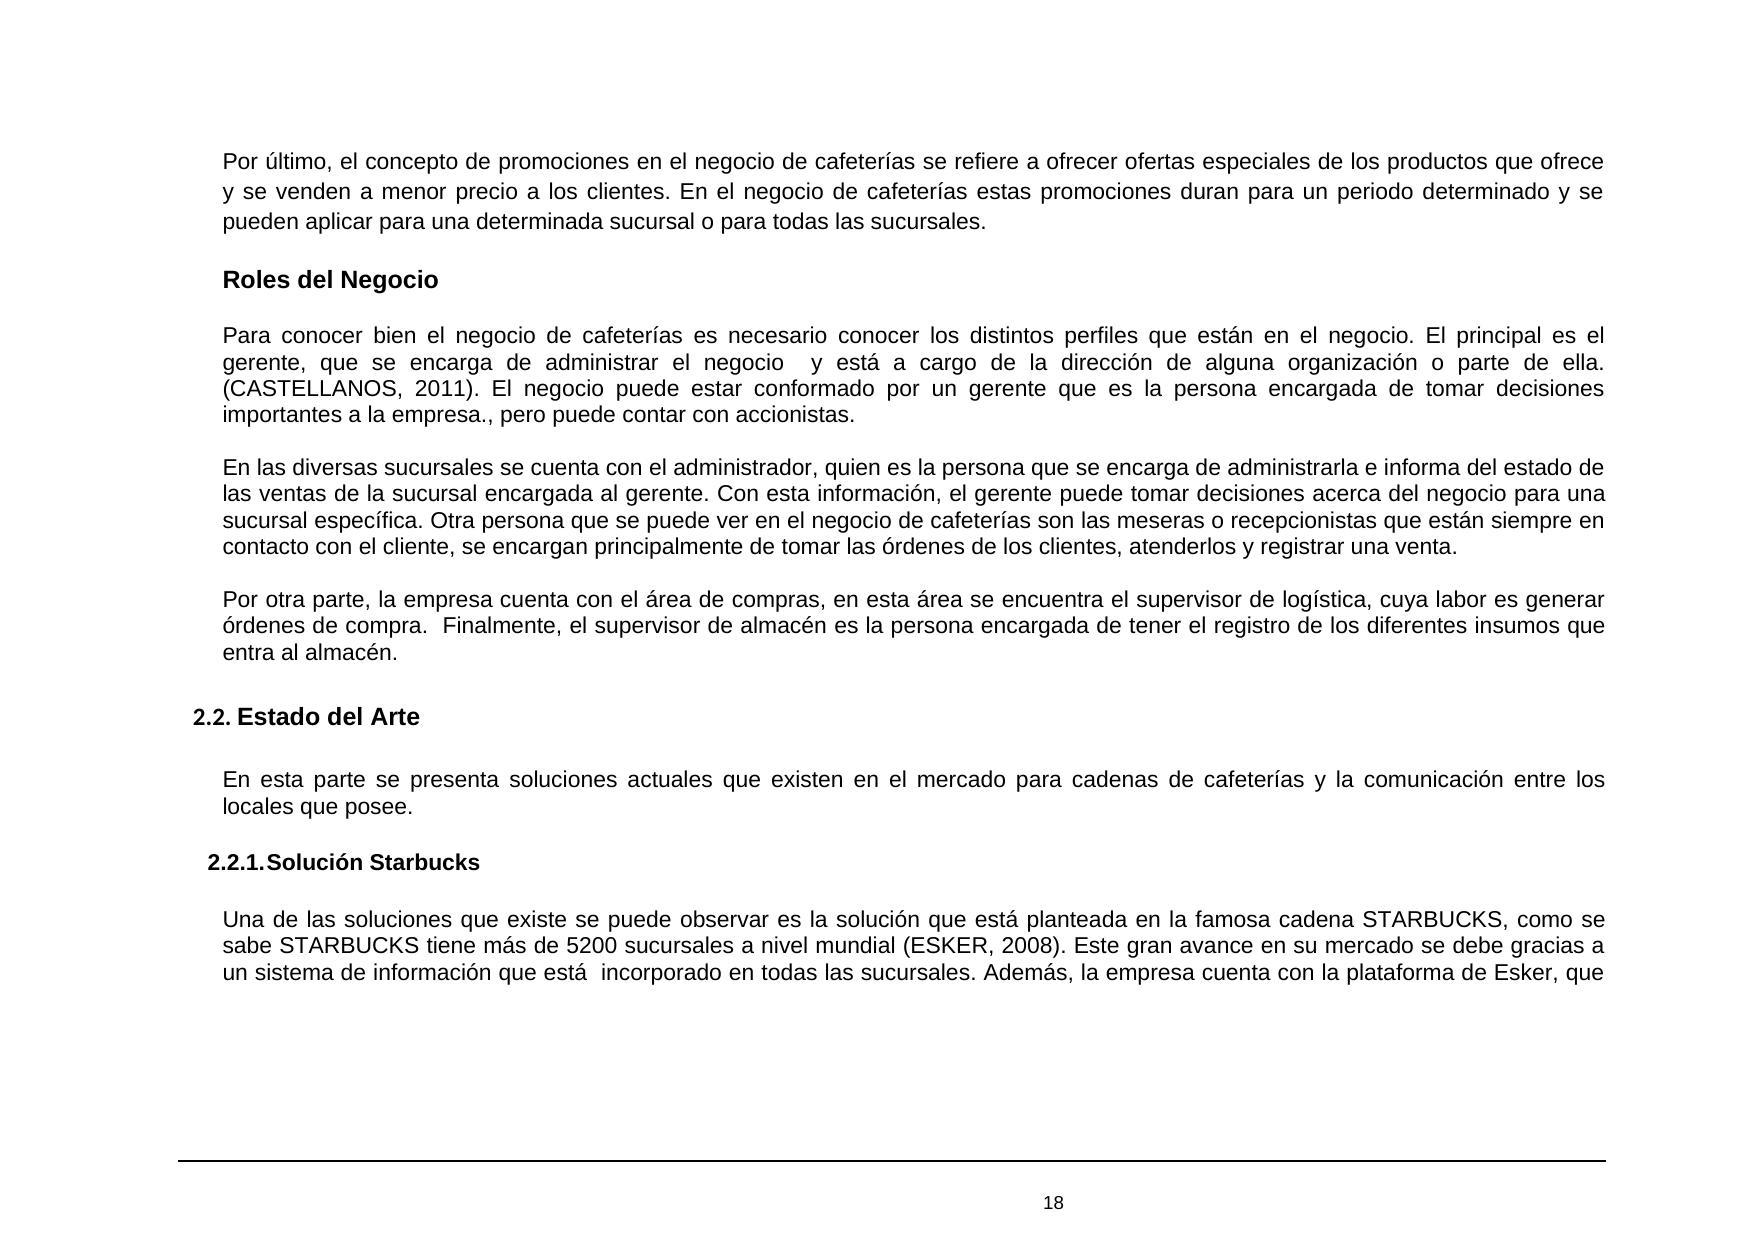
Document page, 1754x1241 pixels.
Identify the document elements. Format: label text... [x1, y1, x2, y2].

text Para conocer bien el negocio de cafeterías es necesario conocer l negocio. principal el gerente, que se encarga de administrar el negocio y está a cargo de la dirección de alguna organización o parte de ella. (CASTELLANOS, 2011). El negocio puede estar conformado por un gerente, pero puede contar con accionistas. [222, 322, 1606, 428]
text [222, 906, 1606, 985]
text Roles del Negocio [222, 265, 1606, 293]
subtitle Solución Starbucks [207, 849, 1606, 876]
text negocio de cafeterías se ofrece ofertas especiales se venden a menor precio a los clientes. [222, 148, 1606, 234]
text En esta parte se presenta soluciones actuales que existen en para cadena de cafeterías y la comunicación entre los locales que posee. [222, 766, 1606, 819]
text En las diversas sucursales se cuenta con el administrador, quien es la persona que se encarga de administrar informa el estado de la sucursal encargada al gerente. Con esta información, el gerente puede tomar decisiones acerca del negocio para una sucursal específica. Otra persona que se puede ver en el negocio de cafeterías son las meseras que están siempre en contacto con el cliente, se encargan principalmente de tomar las órdenes de los clientesatenderlos. [222, 454, 1606, 559]
subtitle Estado del Arte [193, 702, 1606, 732]
